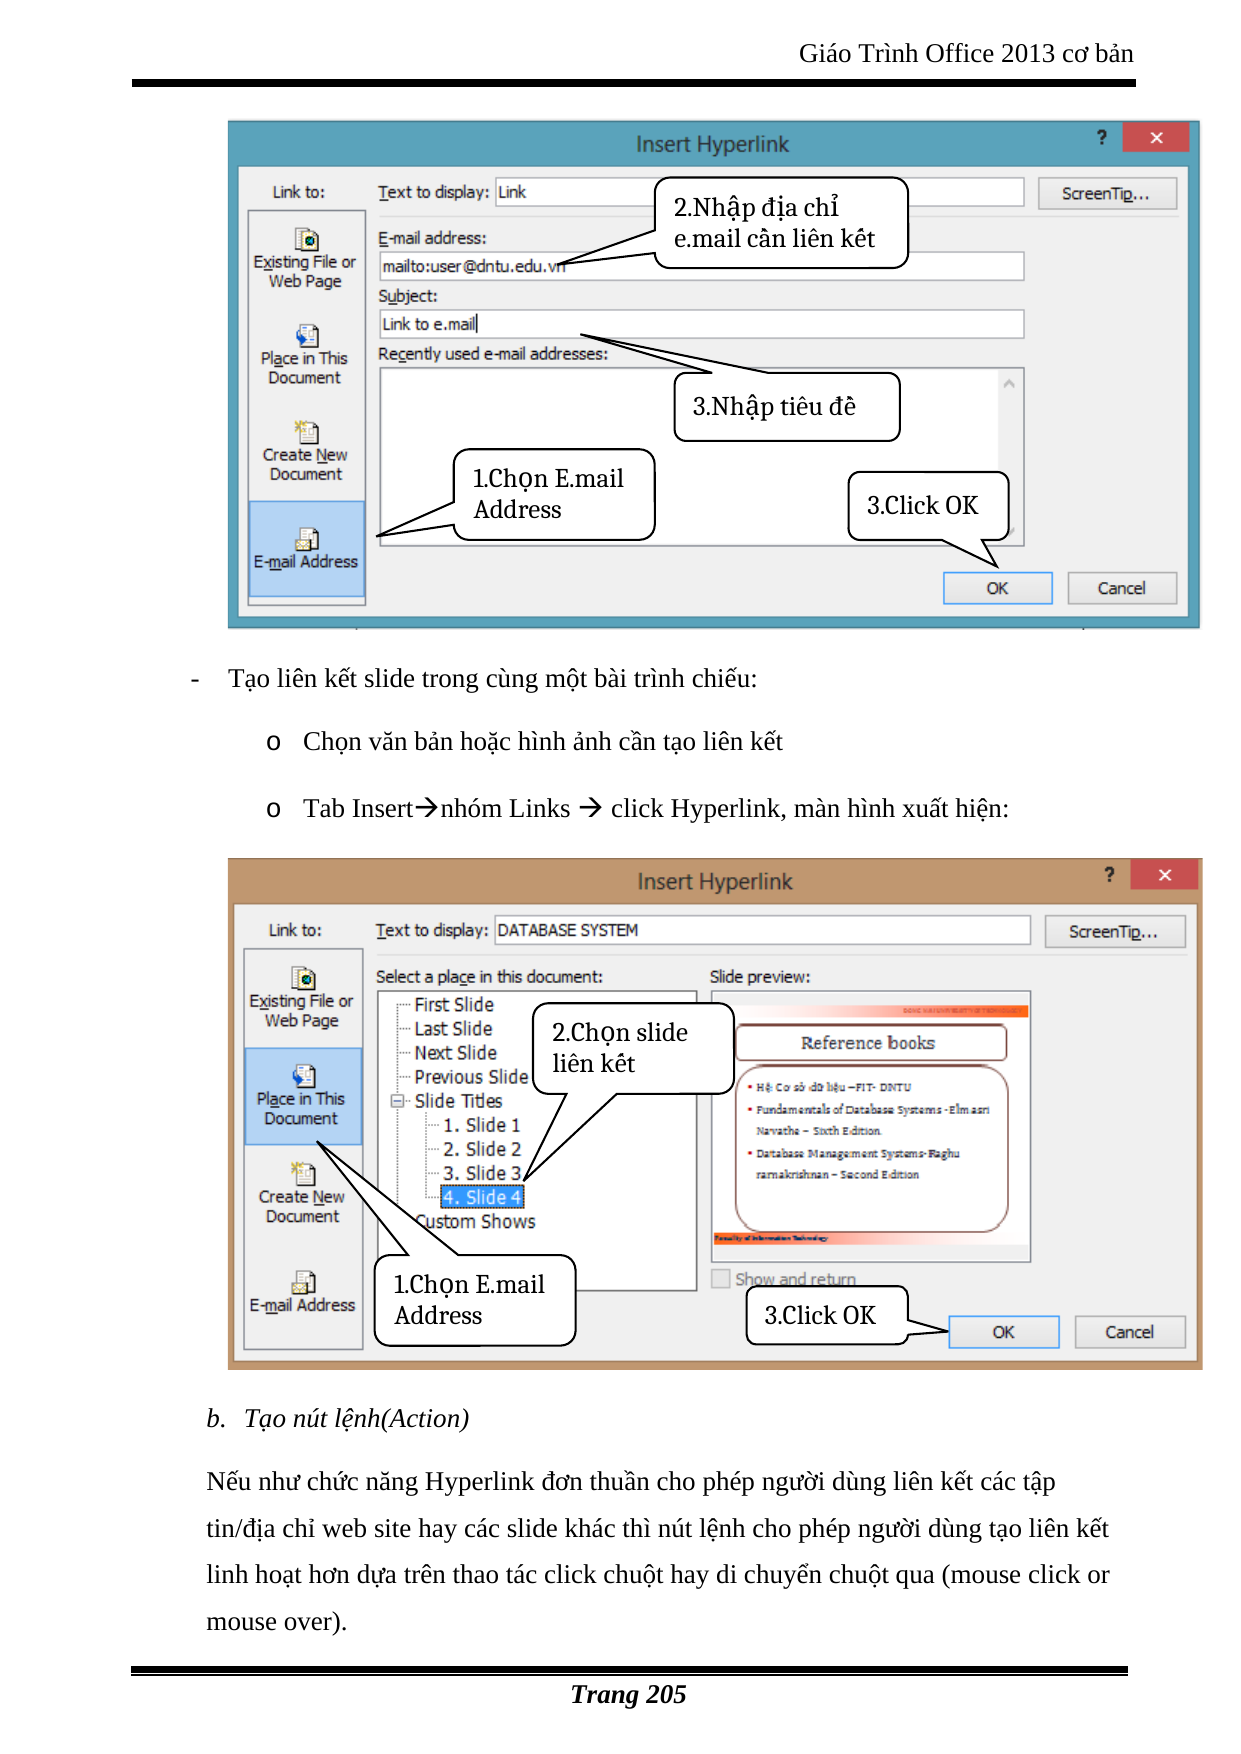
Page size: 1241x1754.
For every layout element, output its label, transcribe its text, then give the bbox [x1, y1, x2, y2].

text Nếu như chức năng Hyperlink đơn thuần cho phép người dùng liên kết các tập tin/địa chỉ web site hay các slide khác thì nút lệnh cho phép người dùng tạo liên kết linh hoạt hơn dựa trên thao tác click chuột hay di chuyển chuột qua (mouse click or mouse over). [206, 1465, 1128, 1636]
list Tab Insertnhóm Links click Hyperlink, màn hình xuất hiện: [265, 792, 1128, 826]
list Tạo liên kết slide trong cùng một bài trình chiếu: [190, 662, 1128, 693]
picture [227, 118, 1203, 630]
text Tạo nút lệnh(Action) [206, 1402, 1128, 1433]
list Chọn văn bản hoặc hình ảnh cần tạo liên kết [265, 725, 1128, 759]
picture [227, 858, 1203, 1370]
